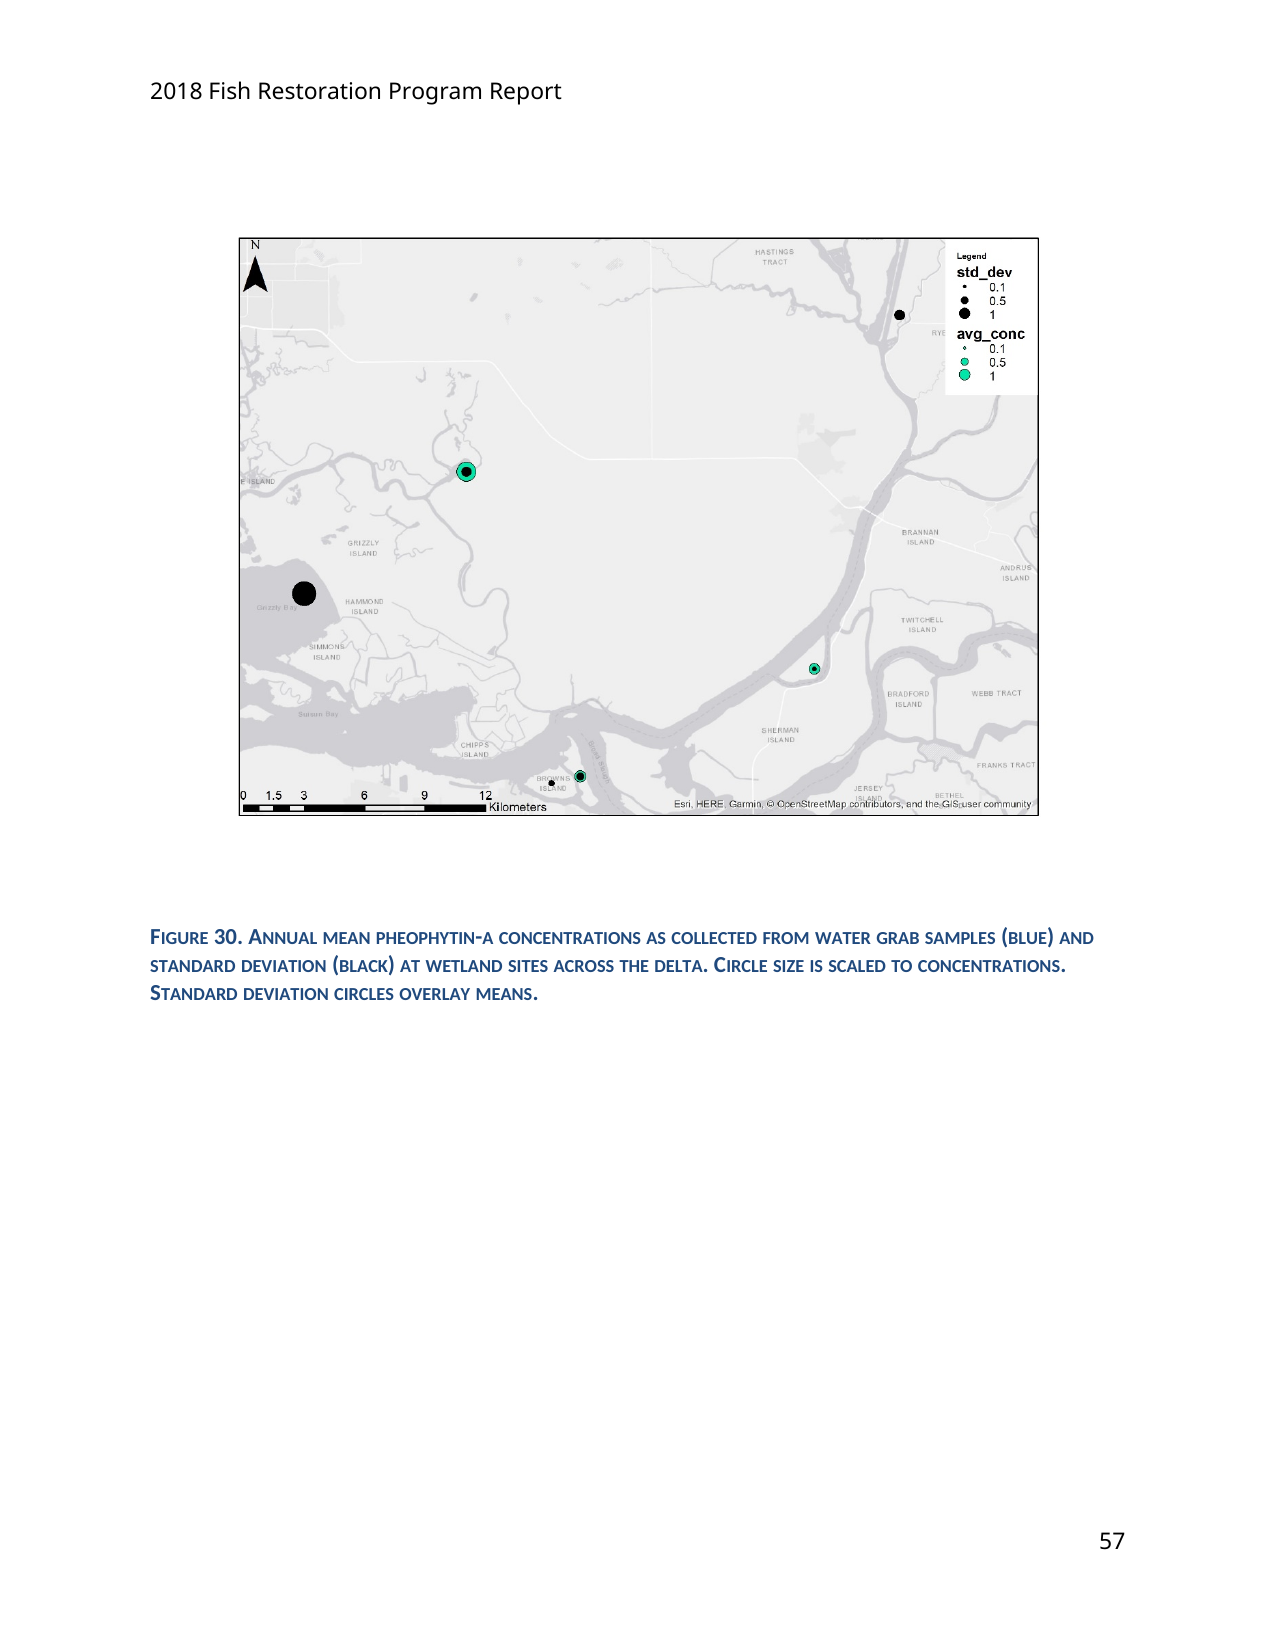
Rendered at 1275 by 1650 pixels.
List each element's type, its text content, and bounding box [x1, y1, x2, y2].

picture [150, 150, 1125, 904]
text Figure 30. Annual mean pheophytin-a concentrations as collected from water grab samples (blue) and standard deviation (black) at wetland sites across the delta. Circle size is scaled to concentrations. Standard deviation circles overlay means. [150, 922, 1125, 1006]
